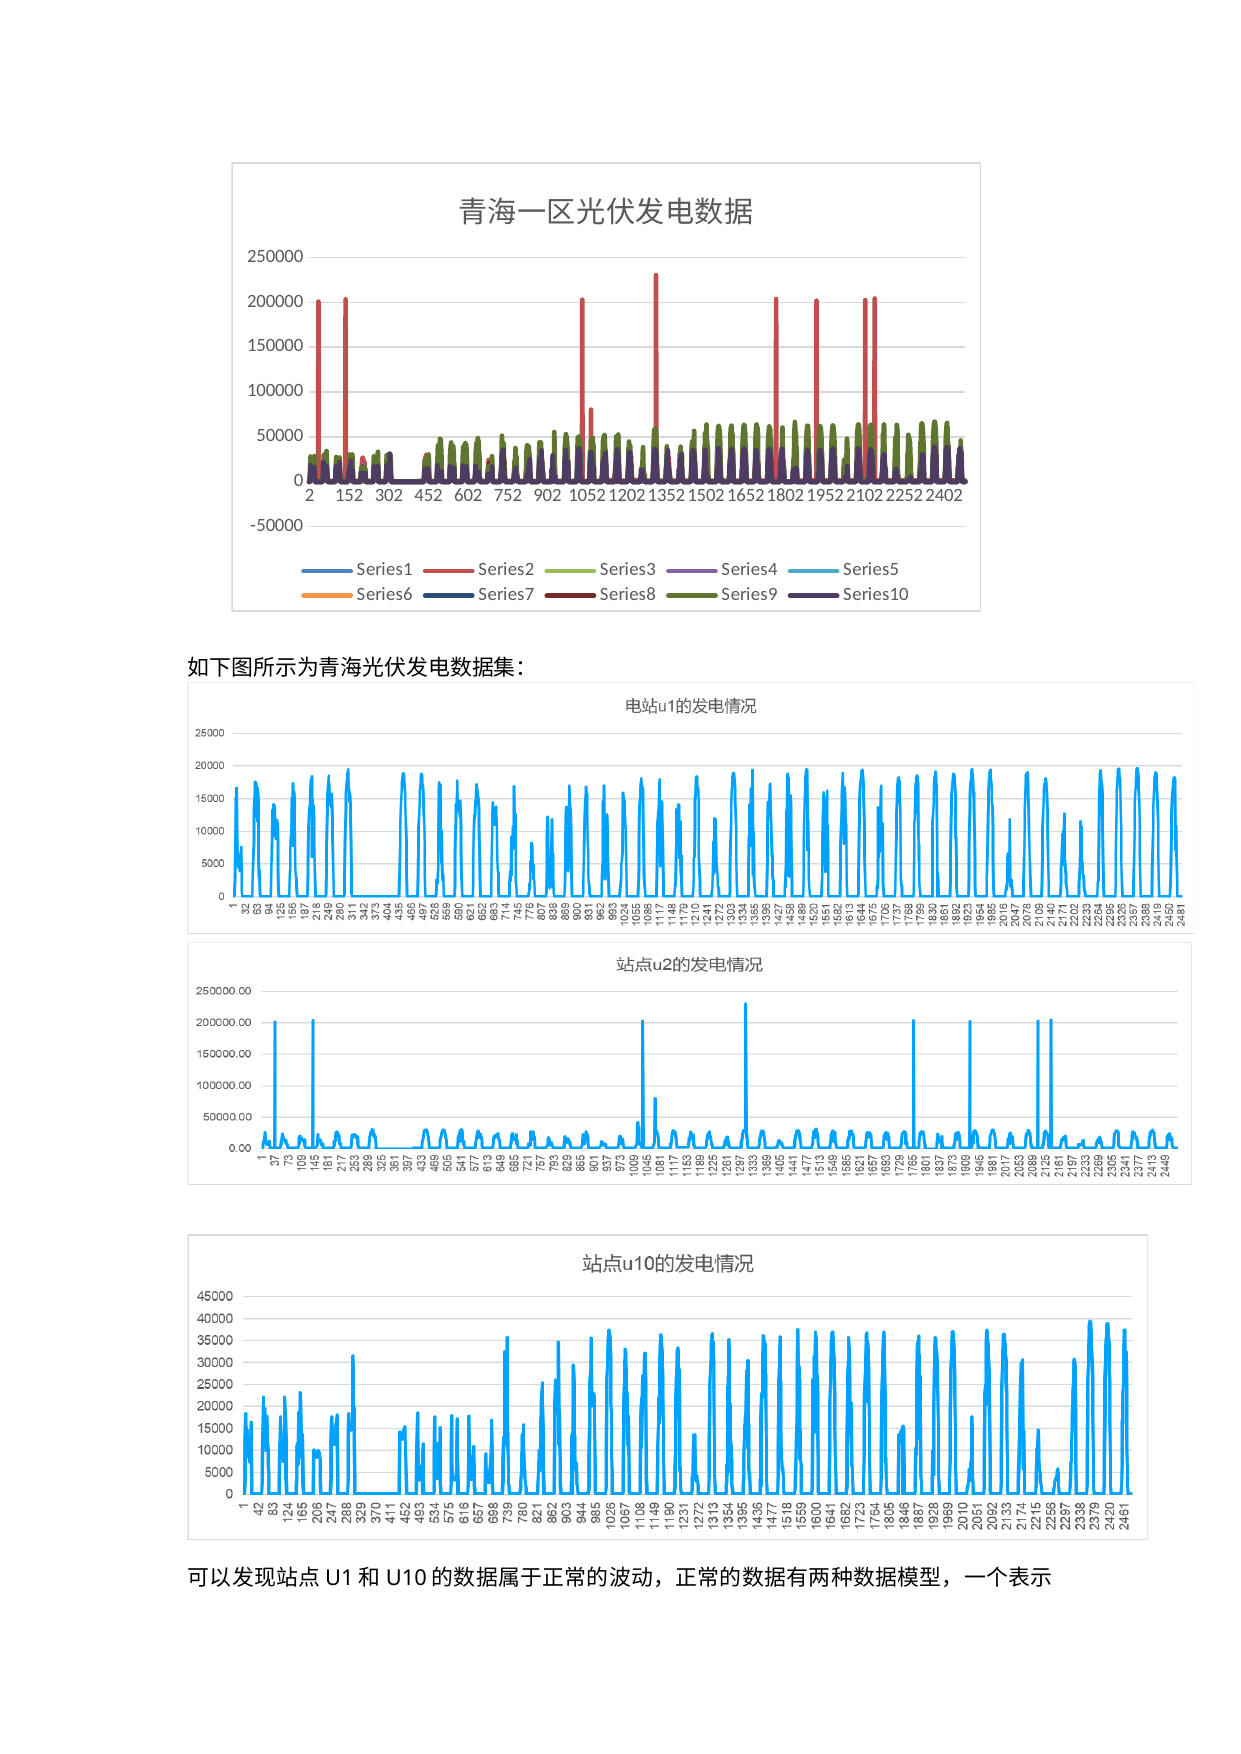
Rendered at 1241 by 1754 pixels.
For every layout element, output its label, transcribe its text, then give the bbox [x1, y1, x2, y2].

text 如下图所示为青海光伏发电数据集： [187, 649, 1053, 682]
picture [187, 942, 1192, 1185]
picture [187, 682, 1195, 934]
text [187, 1559, 1053, 1592]
picture [187, 1234, 1148, 1540]
